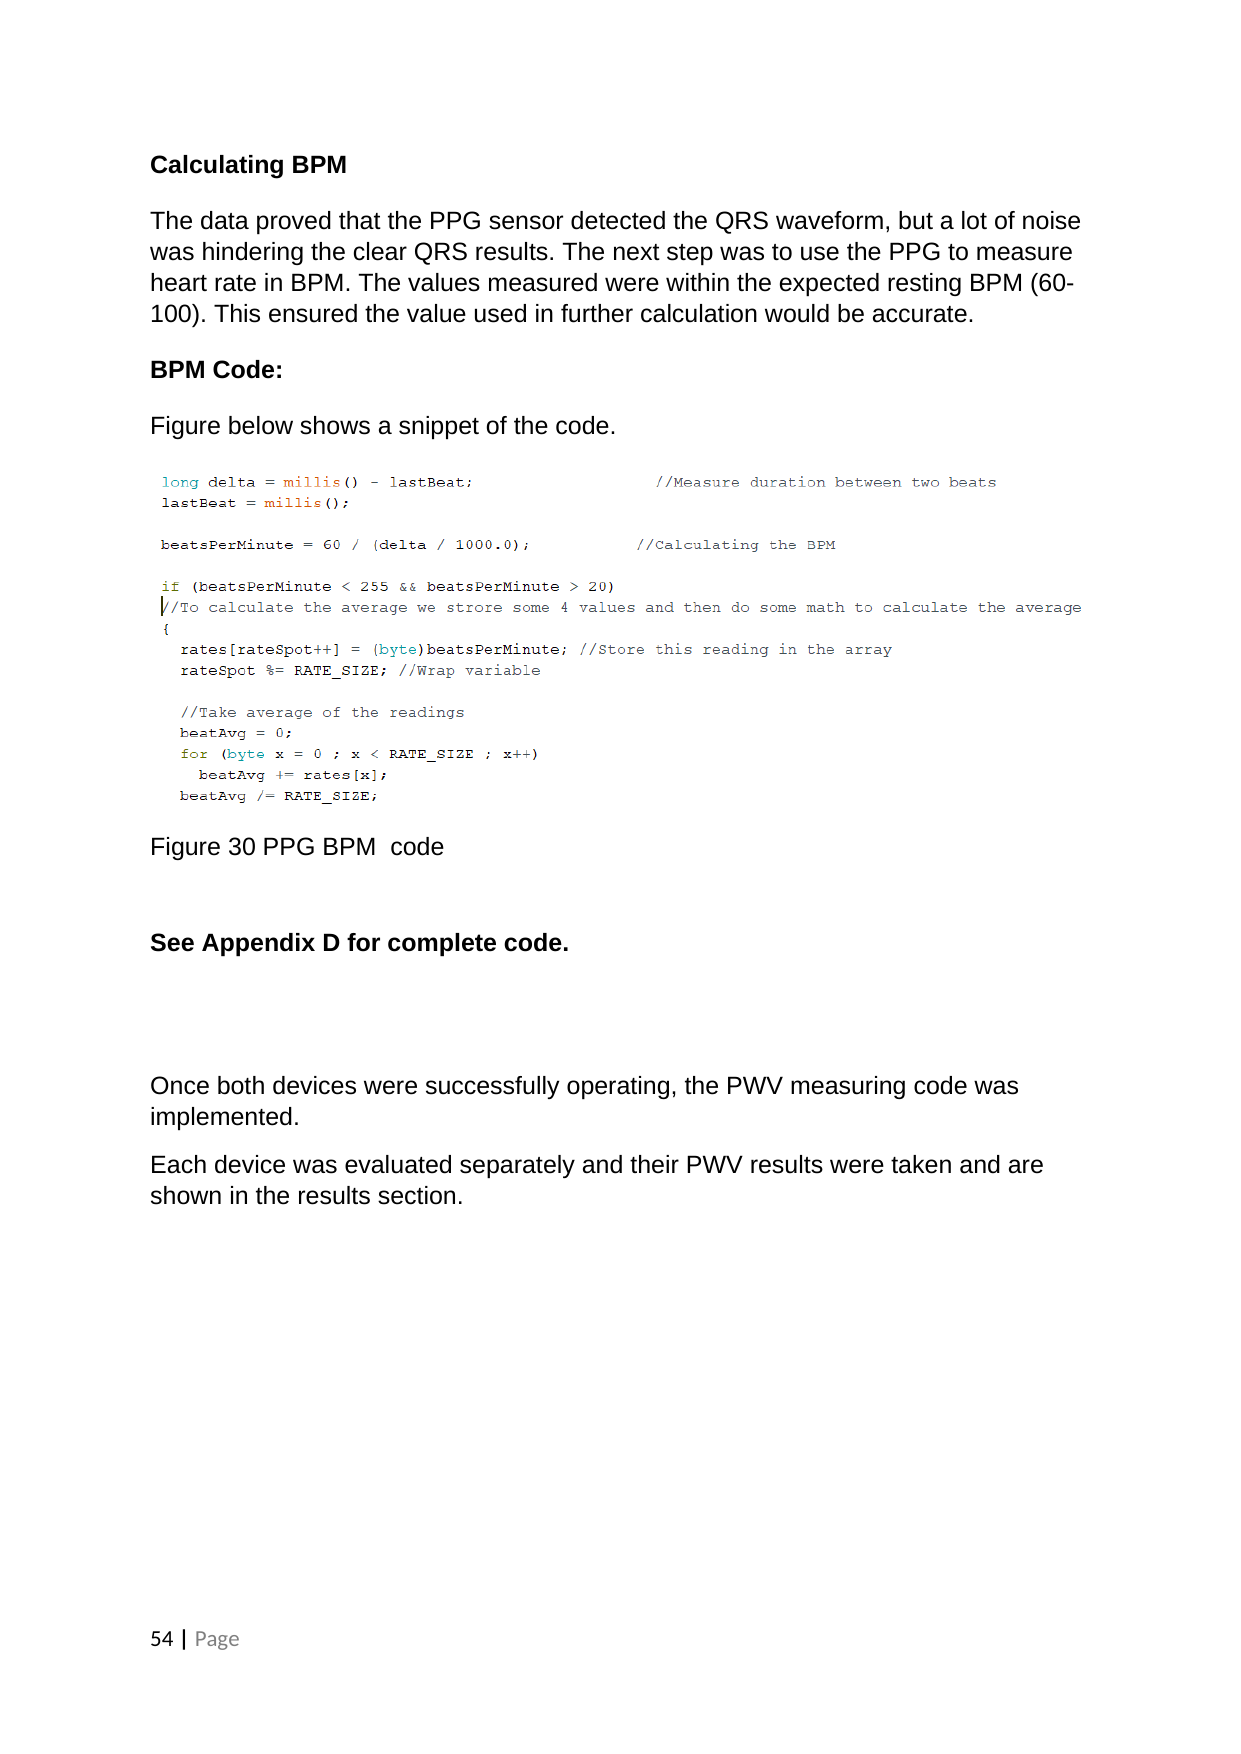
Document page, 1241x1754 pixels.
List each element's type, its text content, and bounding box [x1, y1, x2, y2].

picture [150, 467, 1091, 814]
text The data proved that the PPG sensor detected the QRS waveform, but a lot of noise was hindering the clear QRS results. The next step was to use the PPG to measure heart rate in BPM. The values measured were within the expected resting BPM (60-100). This ensured the value used in further calculation would be accurate. [150, 206, 1090, 328]
text See Appendix D for complete code. [150, 928, 1090, 957]
text Each device was evaluated separately and their PWV results were taken and are shown in the results section. [150, 1150, 1090, 1209]
text Figure 30 PPG BPM code [150, 832, 1090, 861]
text Calculating BPM [150, 150, 1090, 179]
text Figure below shows a snippet of the code. [150, 411, 1090, 440]
text Once both devices were successfully operating, the PWV measuring code was implemented. [150, 1071, 1090, 1131]
text BPM Code: [150, 355, 1090, 384]
